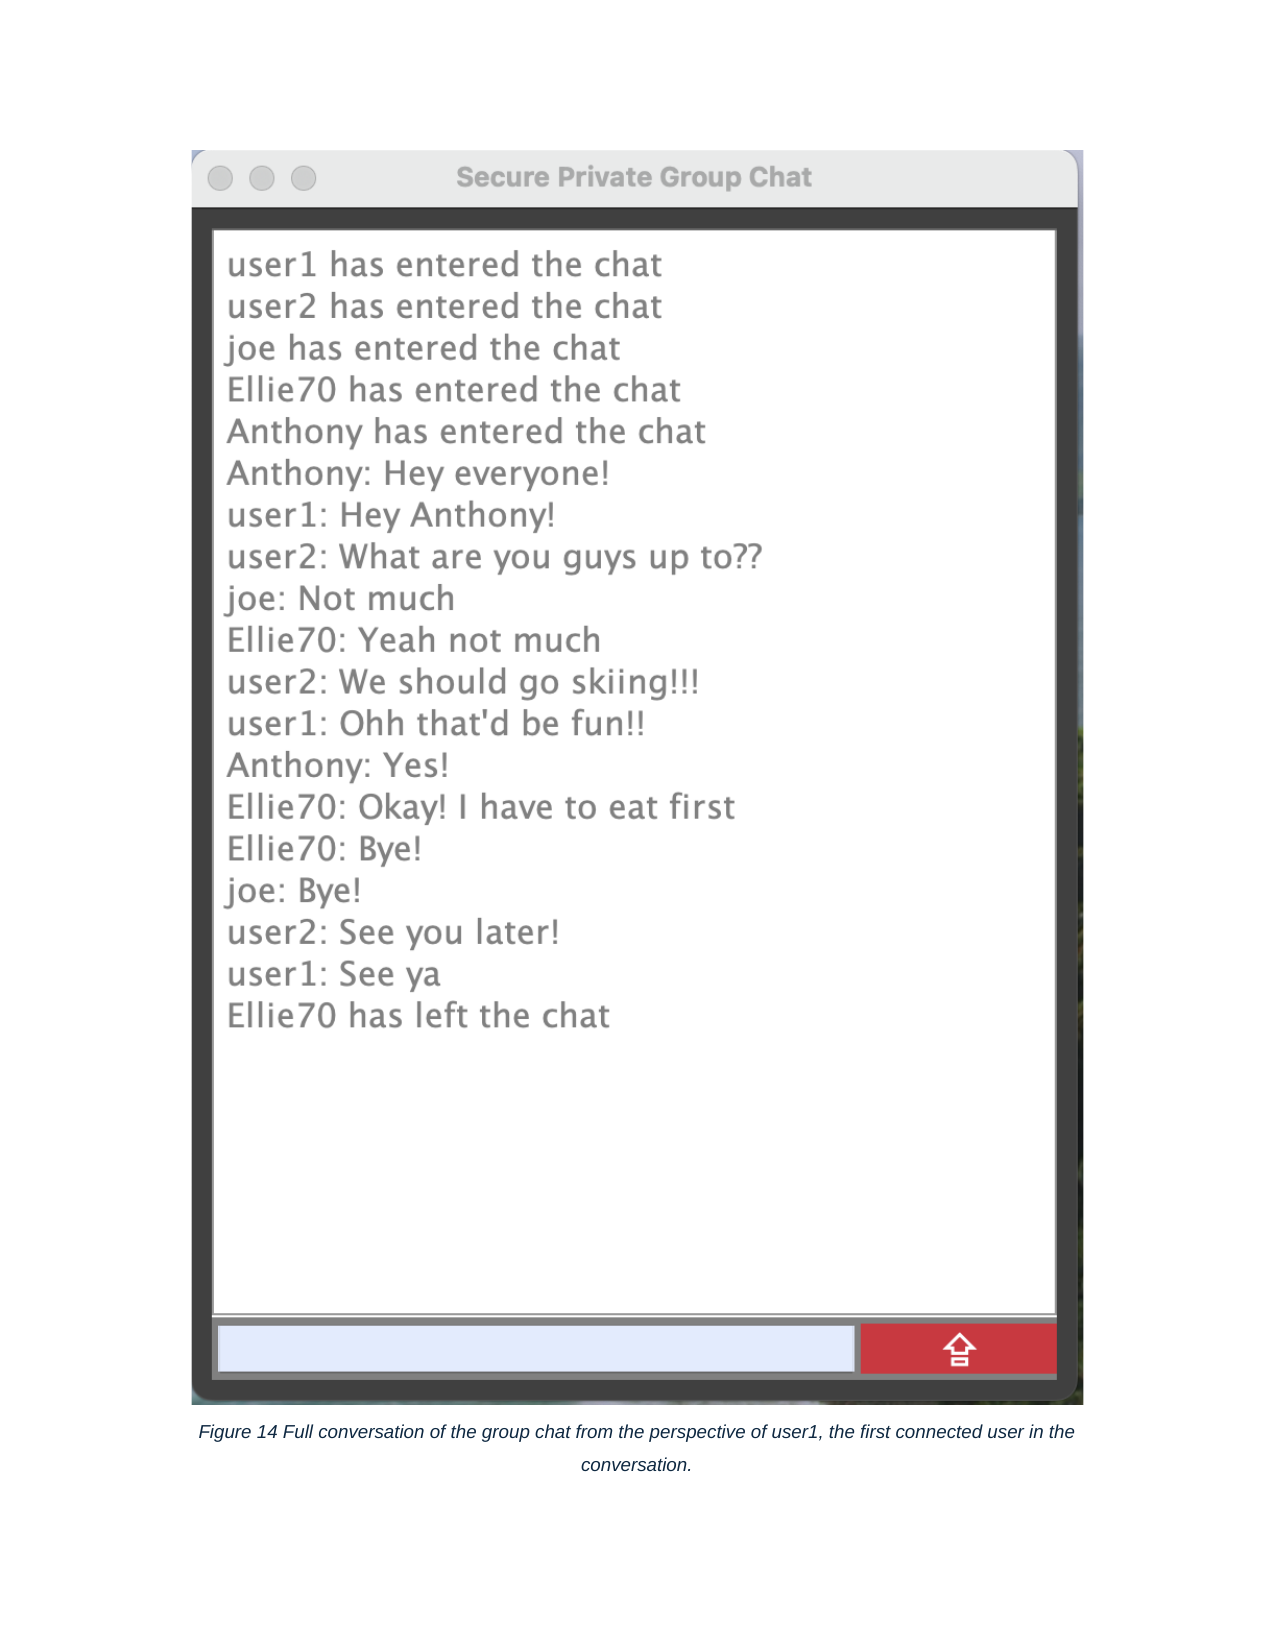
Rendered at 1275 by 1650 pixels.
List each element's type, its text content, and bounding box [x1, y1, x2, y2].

text Figure 14 Full conversation of the group chat from the perspective of user1, the first connected user in the conversation. [150, 1421, 1125, 1475]
picture [191, 150, 1084, 1405]
